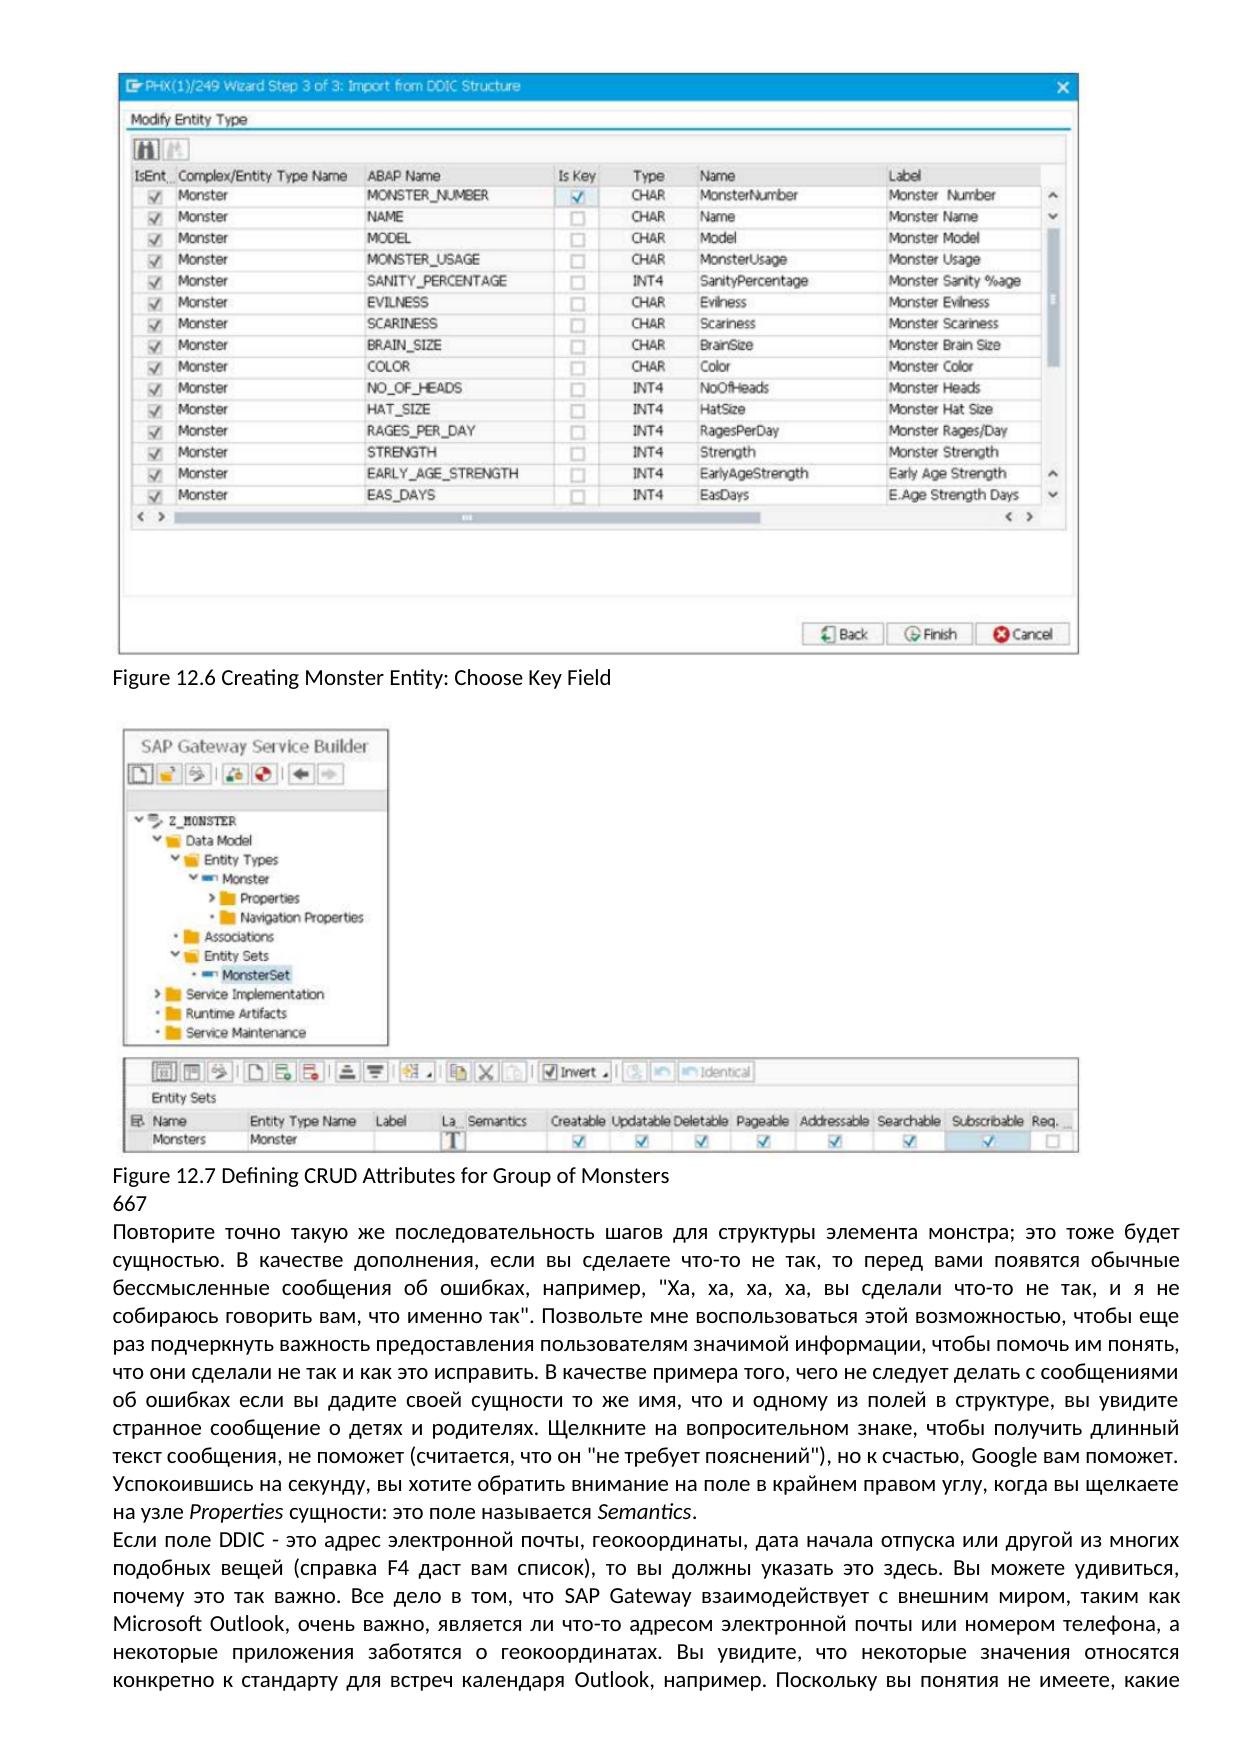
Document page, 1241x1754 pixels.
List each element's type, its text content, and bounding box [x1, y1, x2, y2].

text Figure 12.7 Defining CRUD Attributes for Group of Monsters [112, 1161, 1181, 1189]
text Повторите точно такую же последовательность шагов для структуры элемента монстра; это тоже будет сущностью. В качестве дополнения, если вы сделаете что-то не так, то перед вами появятся обычные бессмысленные сообщения об ошибках, например, "Ха, ха, ха, ха, вы сделали что-то не так, и я не собираюсь говорить вам, что именно так". Позвольте мне воспользоваться этой возможностью, чтобы еще раз подчеркнуть важность предоставления пользователям значимой информации, чтобы помочь им понять, что они сделали не так и как это исправить. В качестве примера того, чего не следует делать с сообщениями об ошибках если вы дадите своей сущности то же имя, что и одному из полей в структуре, вы увидите странное сообщение о детях и родителях. Щелкните на вопросительном знаке, чтобы получить длинный текст сообщения, не поможет (считается, что он "не требует пояснений"), но к счастью, Google вам поможет. [112, 1217, 1181, 1469]
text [112, 1525, 1181, 1693]
text Figure 12.6 Creating Monster Entity: Choose Key Field [112, 663, 1181, 691]
text Успокоившись на секунду, вы хотите обратить внимание на поле в крайнем правом углу, когда вы щелкаете на узле Properties сущности: это поле называется Semantics. [112, 1469, 1181, 1525]
picture [112, 59, 1087, 664]
text 667 [112, 1189, 1181, 1217]
picture [112, 719, 1087, 1161]
